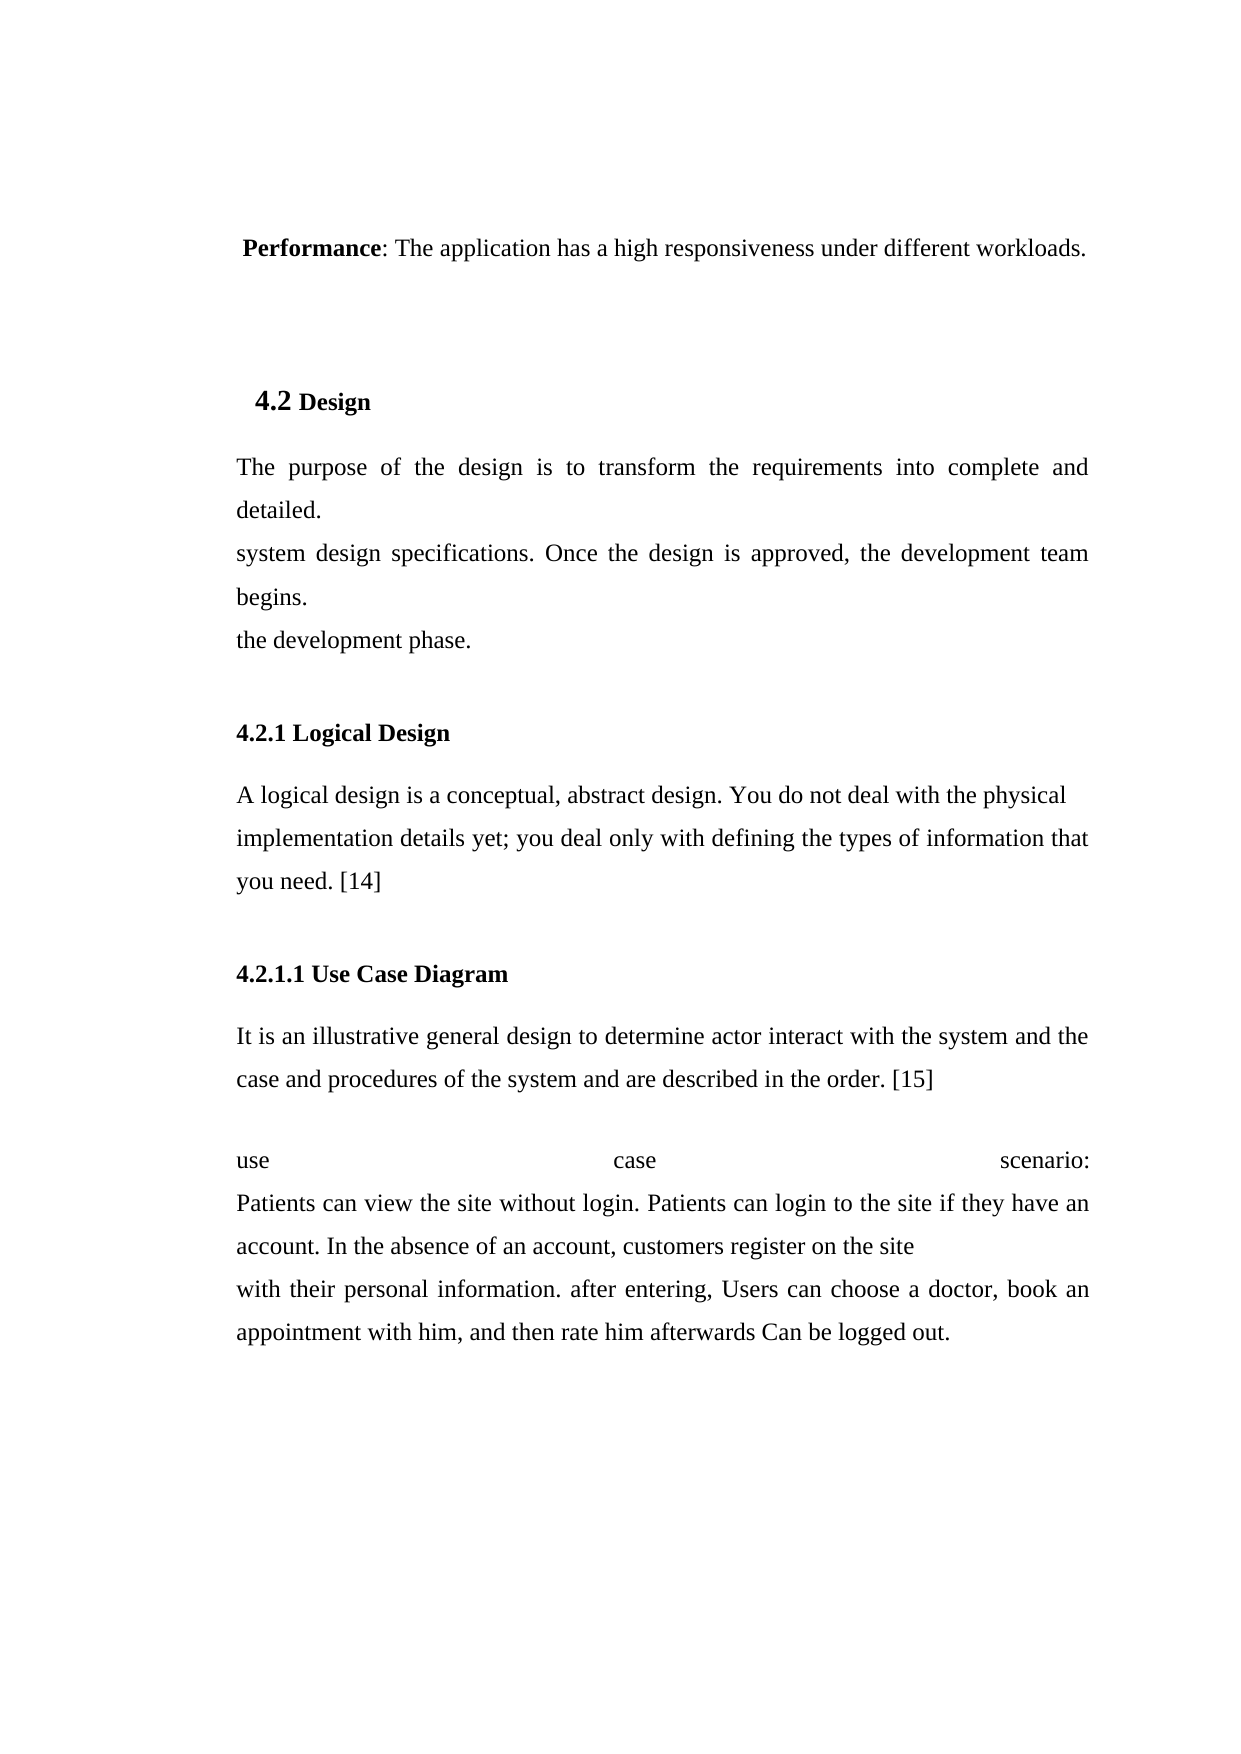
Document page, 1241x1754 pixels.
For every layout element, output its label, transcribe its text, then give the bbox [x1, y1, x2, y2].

text use case scenario: Patients can view the site without login. Patients can login to the site if they have an account. In the absence of an account, customers register on the site [236, 1145, 1090, 1260]
text system design specifications. Once the design is approved, the development team begins. [236, 538, 1090, 610]
text Performance: The application has a high responsiveness under different workloads. [236, 233, 1090, 261]
text the development phase. [236, 625, 1090, 653]
text with their personal information. after entering, Users can choose a doctor, book an appointment with him, and then rate him afterwards Can be logged out. [236, 1274, 1090, 1346]
text implementation details yet; you deal only with defining the types of information that you need. [14] [236, 823, 1090, 895]
text The purpose of the design is to transform the requirements into complete and detailed. [236, 452, 1090, 524]
text A logical design is a conceptual, abstract design. You do not deal with the physical [236, 780, 1090, 808]
subtitle Design [255, 383, 1090, 417]
subtitle Logical Design [236, 718, 1090, 747]
text It is an illustrative general design to determine actor interact with the system and the case and procedures of the system and are described in the order. [15] [236, 1021, 1090, 1093]
subtitle Use Case Diagram [236, 959, 1090, 988]
